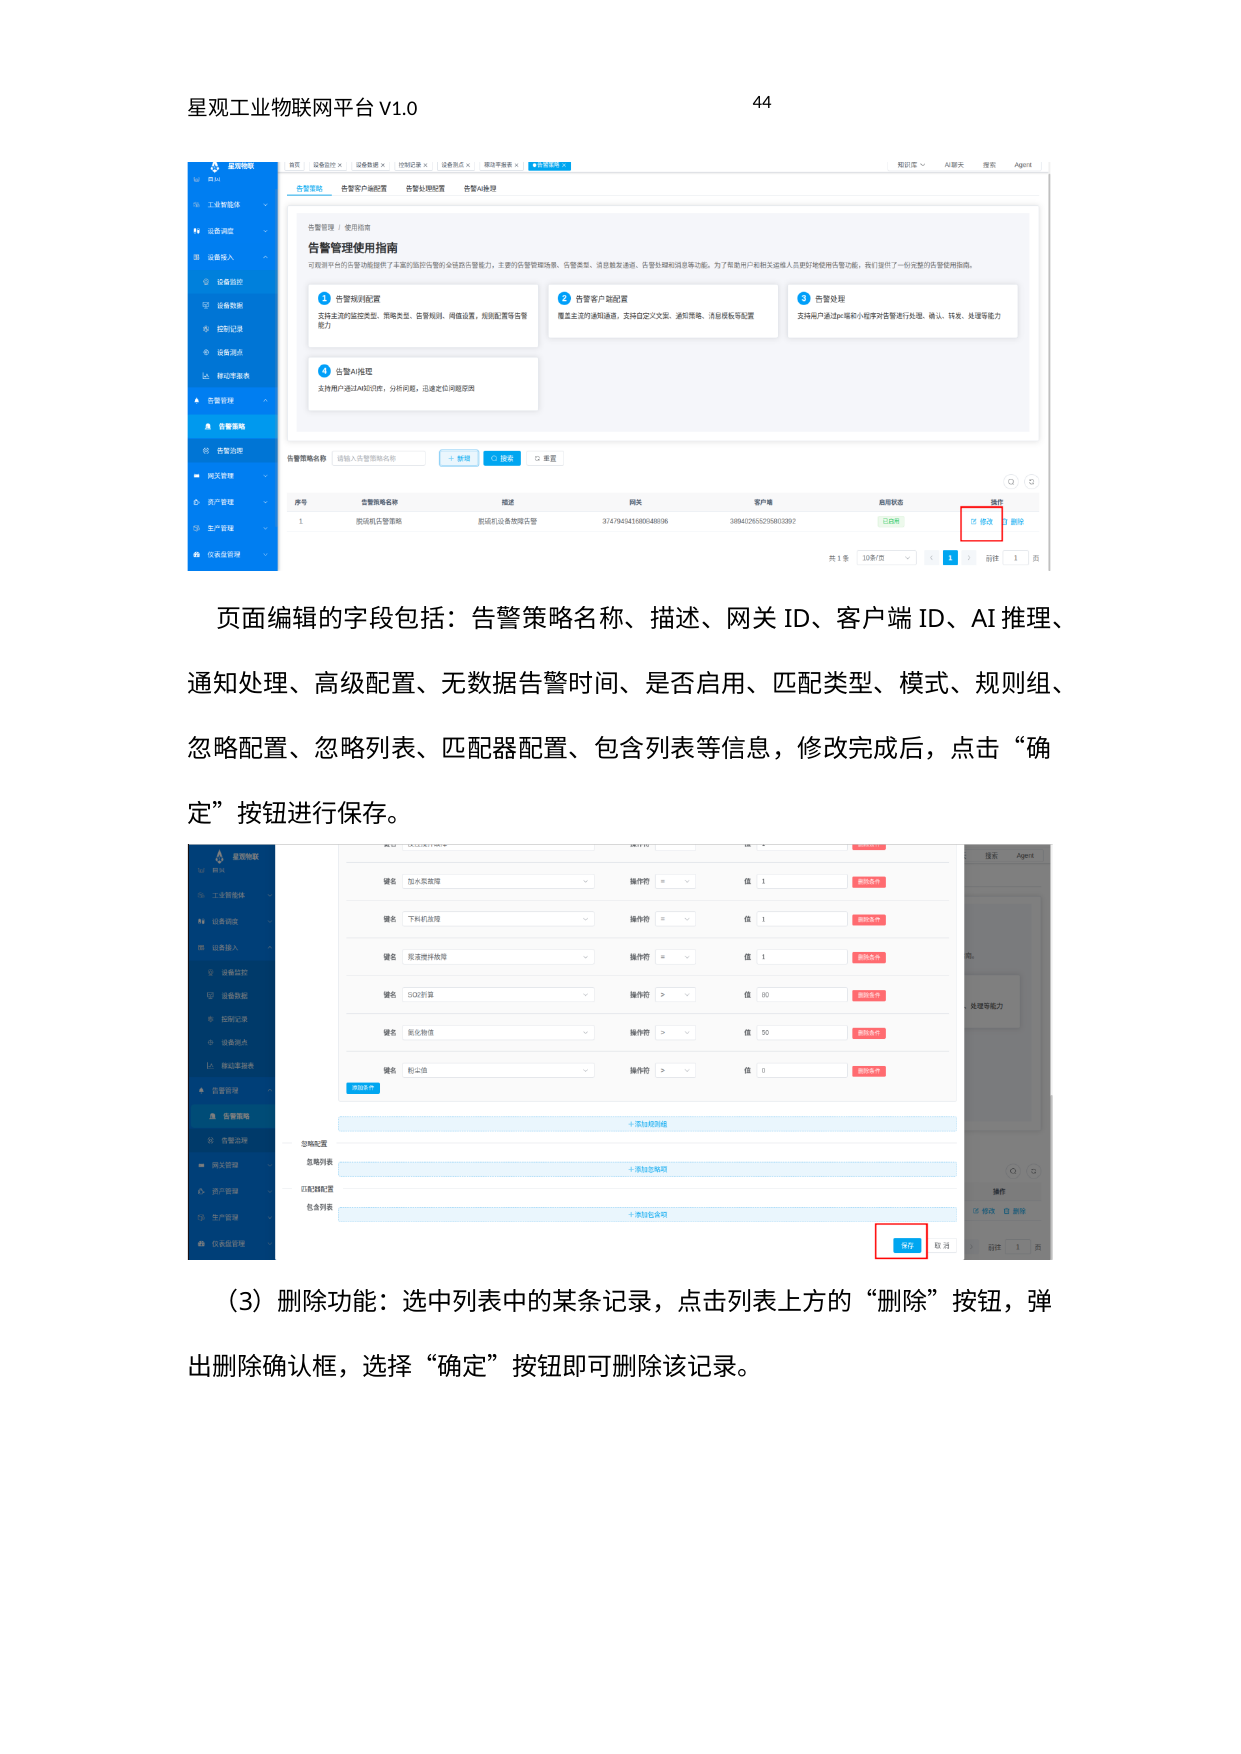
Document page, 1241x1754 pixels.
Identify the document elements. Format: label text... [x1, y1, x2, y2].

picture [187, 162, 1051, 571]
text （3）删除功能：选中列表中的某条记录，点击列表上方的“删除”按钮，弹出删除确认框，选择“确定”按钮即可删除该记录。 [187, 1267, 1053, 1397]
picture [544, 162, 558, 167]
picture [187, 844, 1053, 1260]
text 页面编辑的字段包括：告警策略名称、描述、网关ID、客户端ID、AI推理、通知处理、高级配置、无数据告警时间、是否启用、匹配类型、模式、规则组、忽略配置、忽略列表、匹配器配置、包含列表等信息，修改完成后，点击“确定”按钮进行保存。 [187, 584, 1053, 844]
